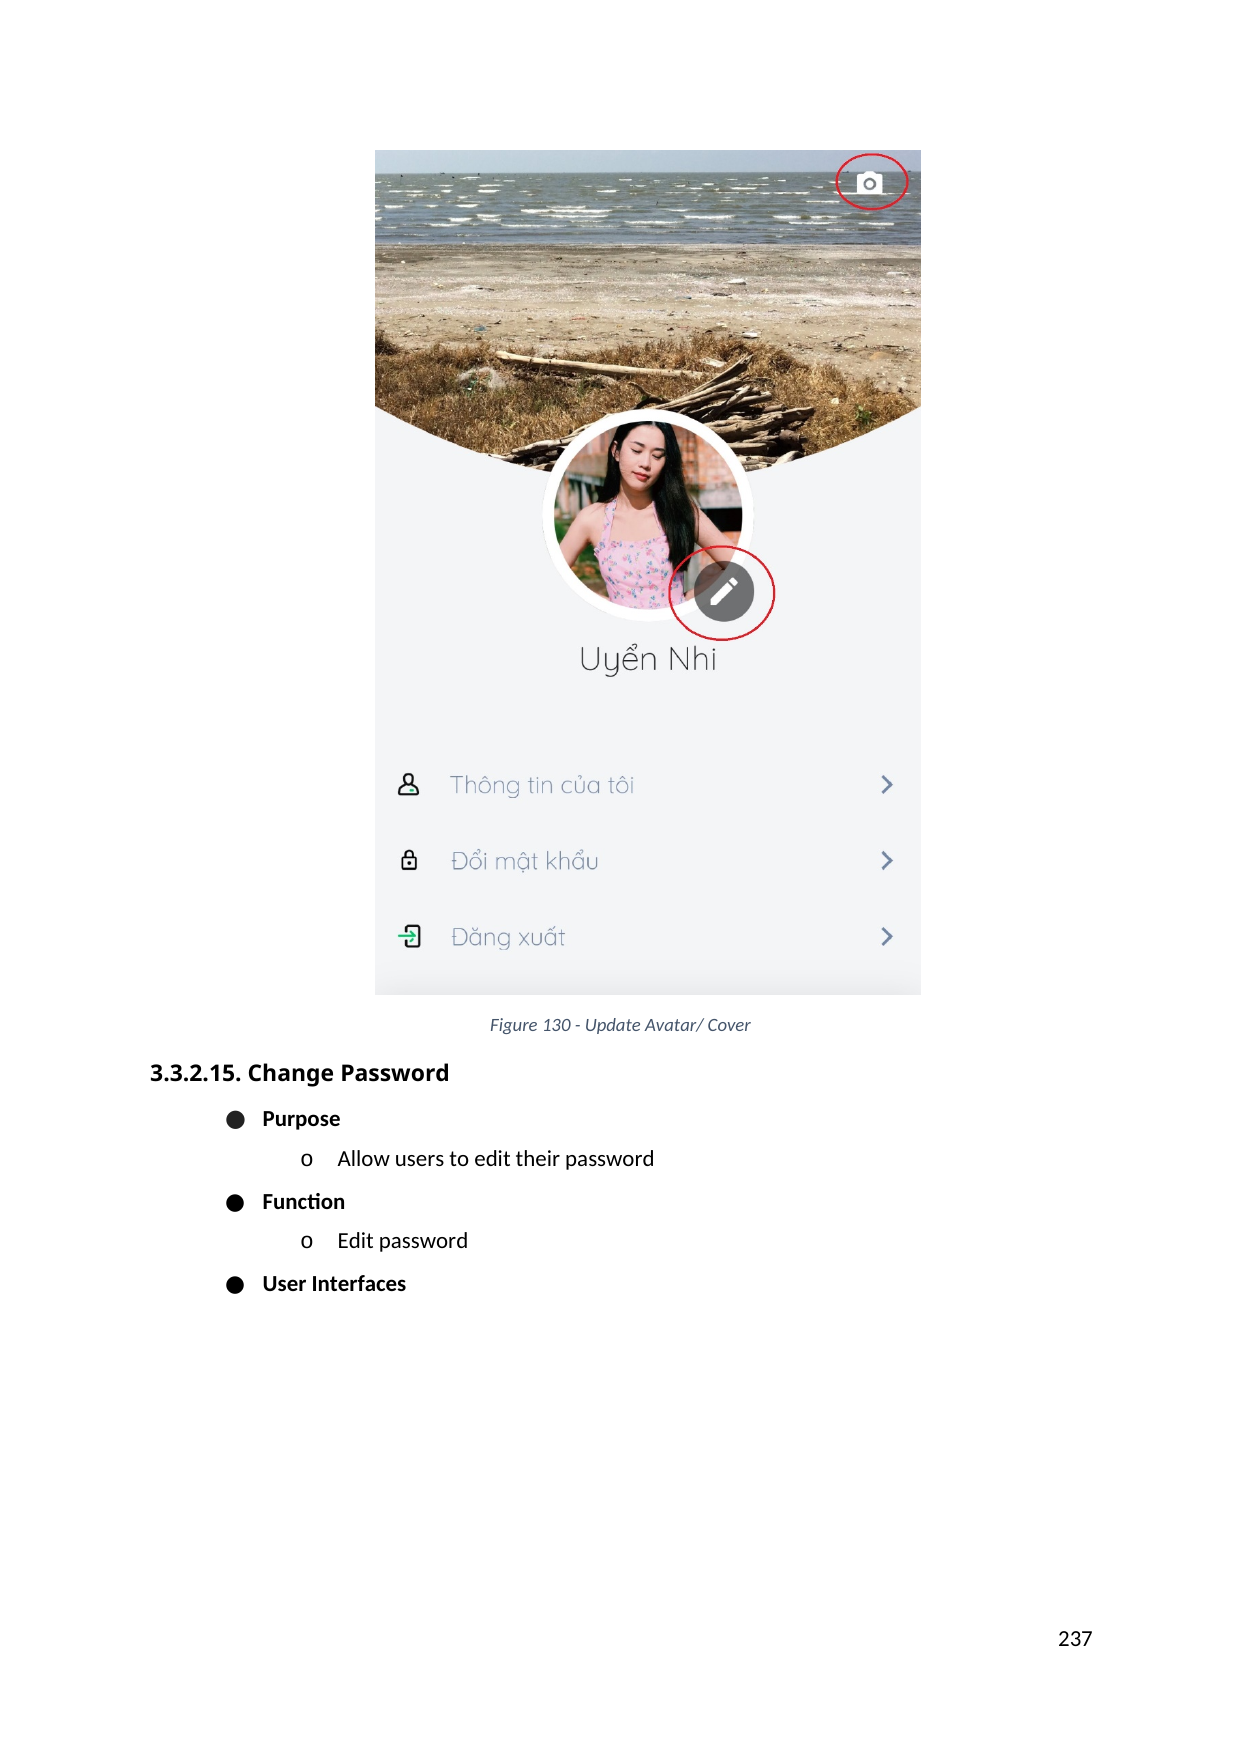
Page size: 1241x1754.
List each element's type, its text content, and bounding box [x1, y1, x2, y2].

picture [375, 150, 921, 995]
list Allow users to edit their password [300, 1144, 1093, 1173]
list User Interfaces [225, 1257, 1093, 1304]
list Edit password [300, 1226, 1093, 1255]
list Purpose [225, 1091, 1093, 1140]
text Figure 130 - Update Avatar/ Cover [150, 1013, 1093, 1036]
list Function [225, 1175, 1093, 1222]
subtitle 3.3.2.15. Change Password [150, 1057, 1093, 1088]
